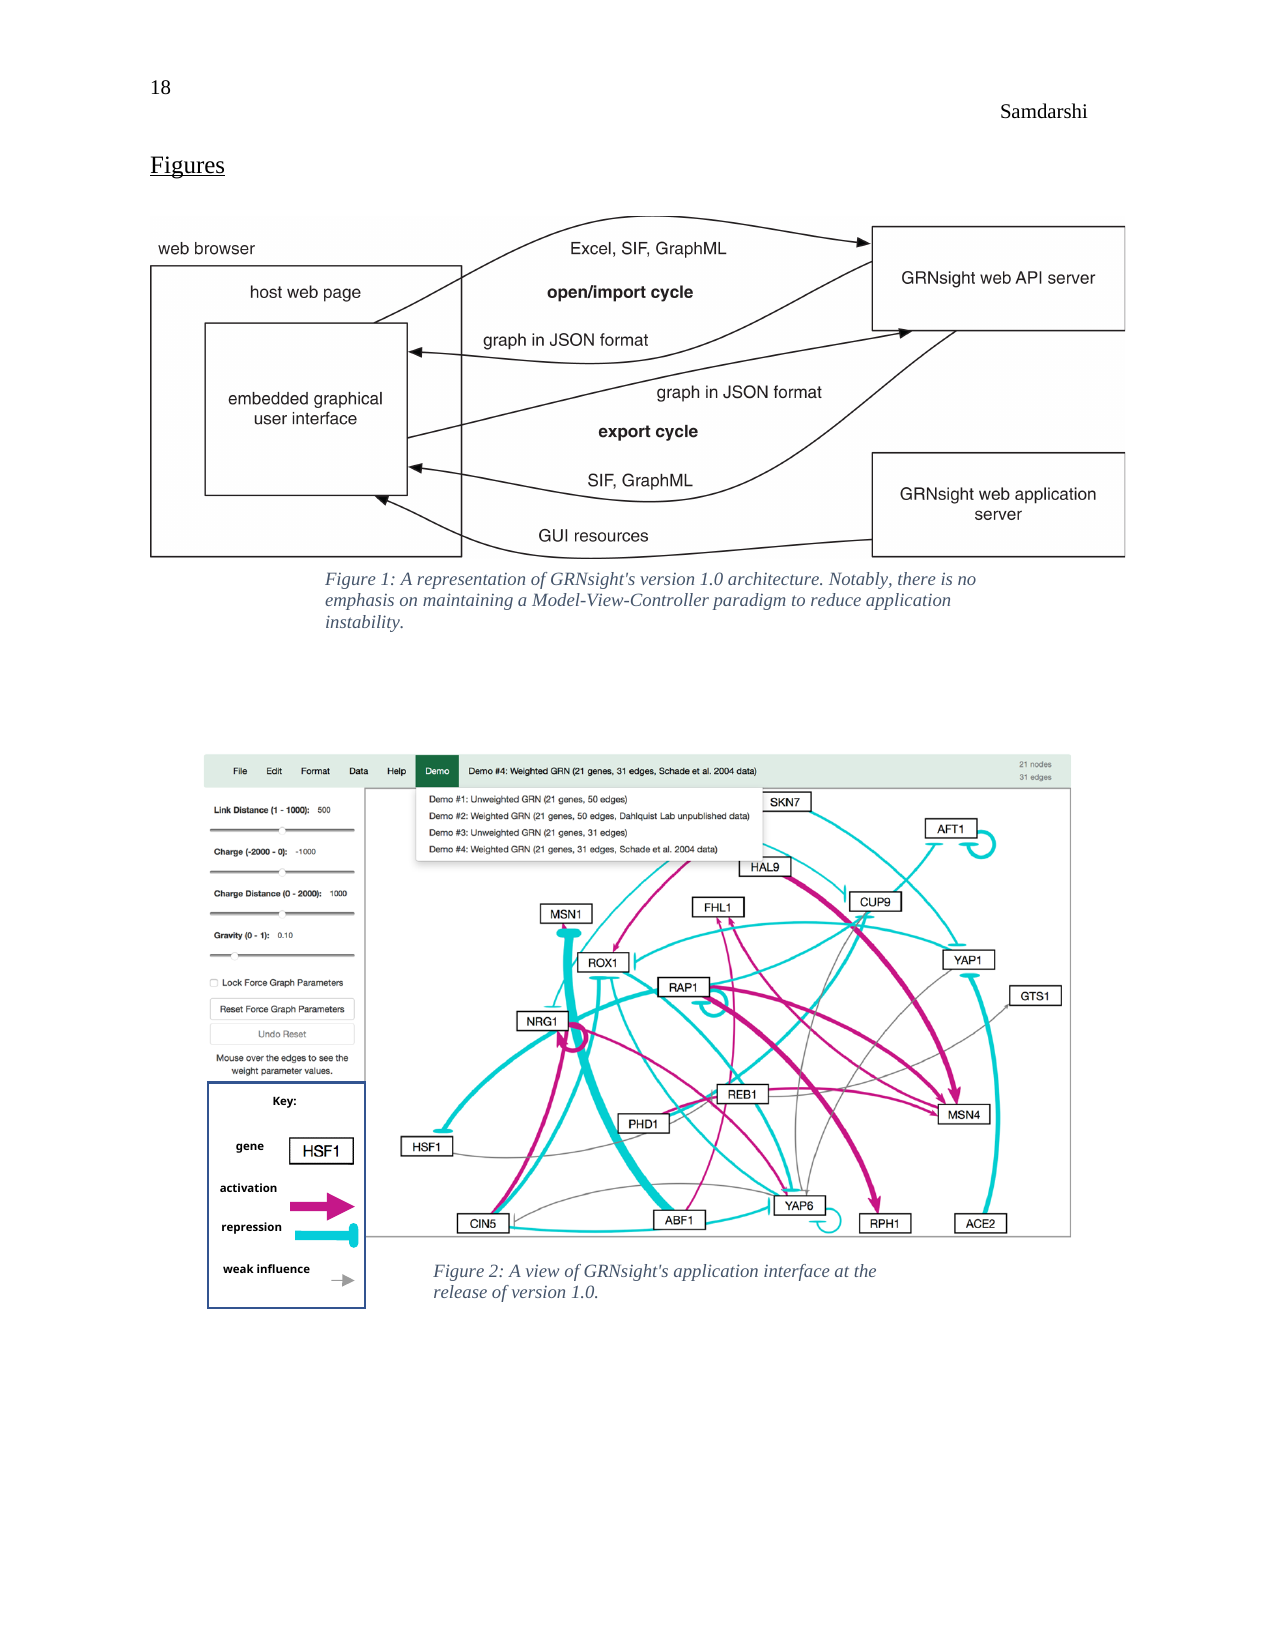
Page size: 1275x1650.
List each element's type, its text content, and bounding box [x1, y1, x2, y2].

text Figures [150, 150, 1125, 179]
picture [150, 216, 1125, 559]
picture [203, 753, 1072, 1238]
picture [209, 1084, 364, 1238]
